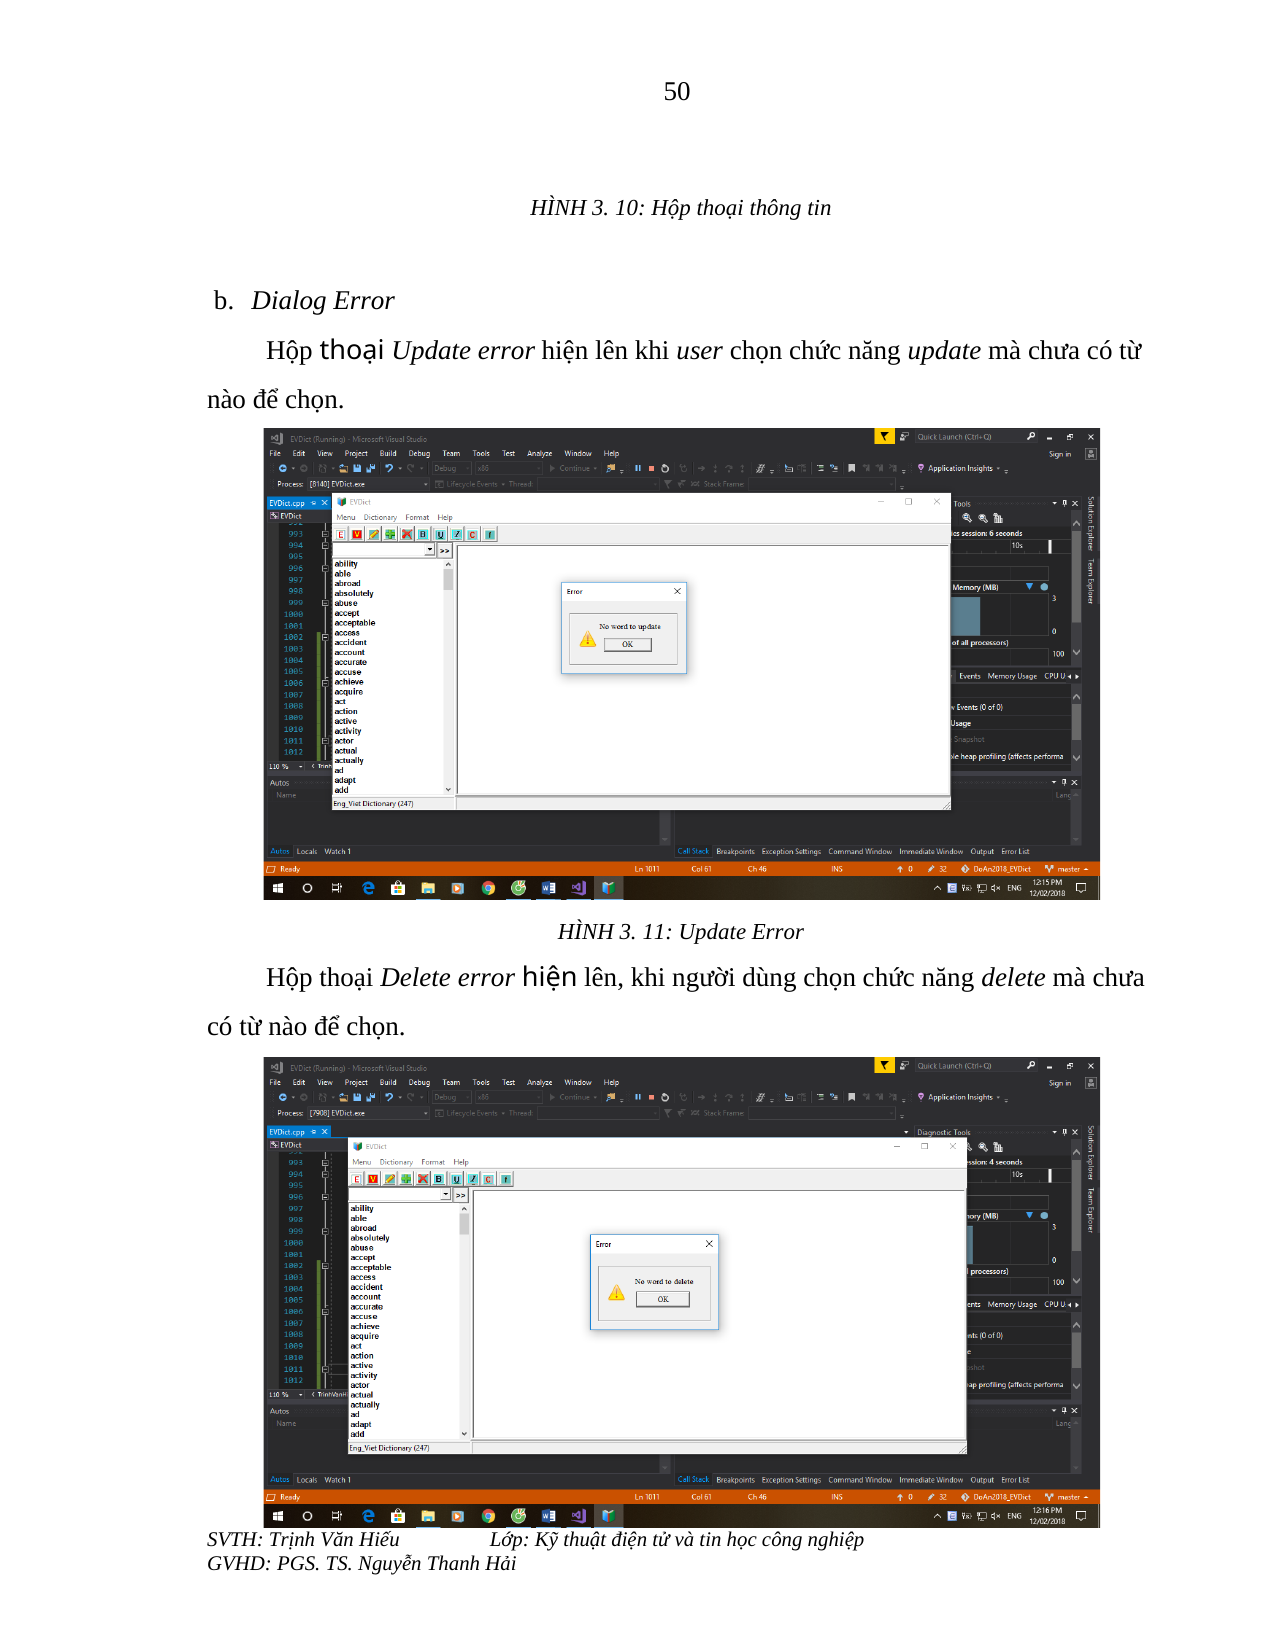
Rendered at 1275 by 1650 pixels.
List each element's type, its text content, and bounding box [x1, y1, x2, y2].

picture [263, 1057, 1100, 1528]
list Dialog Error [214, 284, 1157, 315]
text HÌNH 3. 11: Update Error [207, 918, 1157, 944]
text HÌNH 3. 10: Hộp thoại thông tin [207, 194, 1157, 221]
picture [263, 428, 1100, 900]
list Hộp thoại Update error hiện lên khi user chọn chức năng update mà chưa có từ nào để chọn. [207, 331, 1157, 414]
list Hộp thoại Delete error hiện lên, khi người dùng chọn chức năng delete mà chưa có từ nào để chọn. [207, 957, 1157, 1041]
